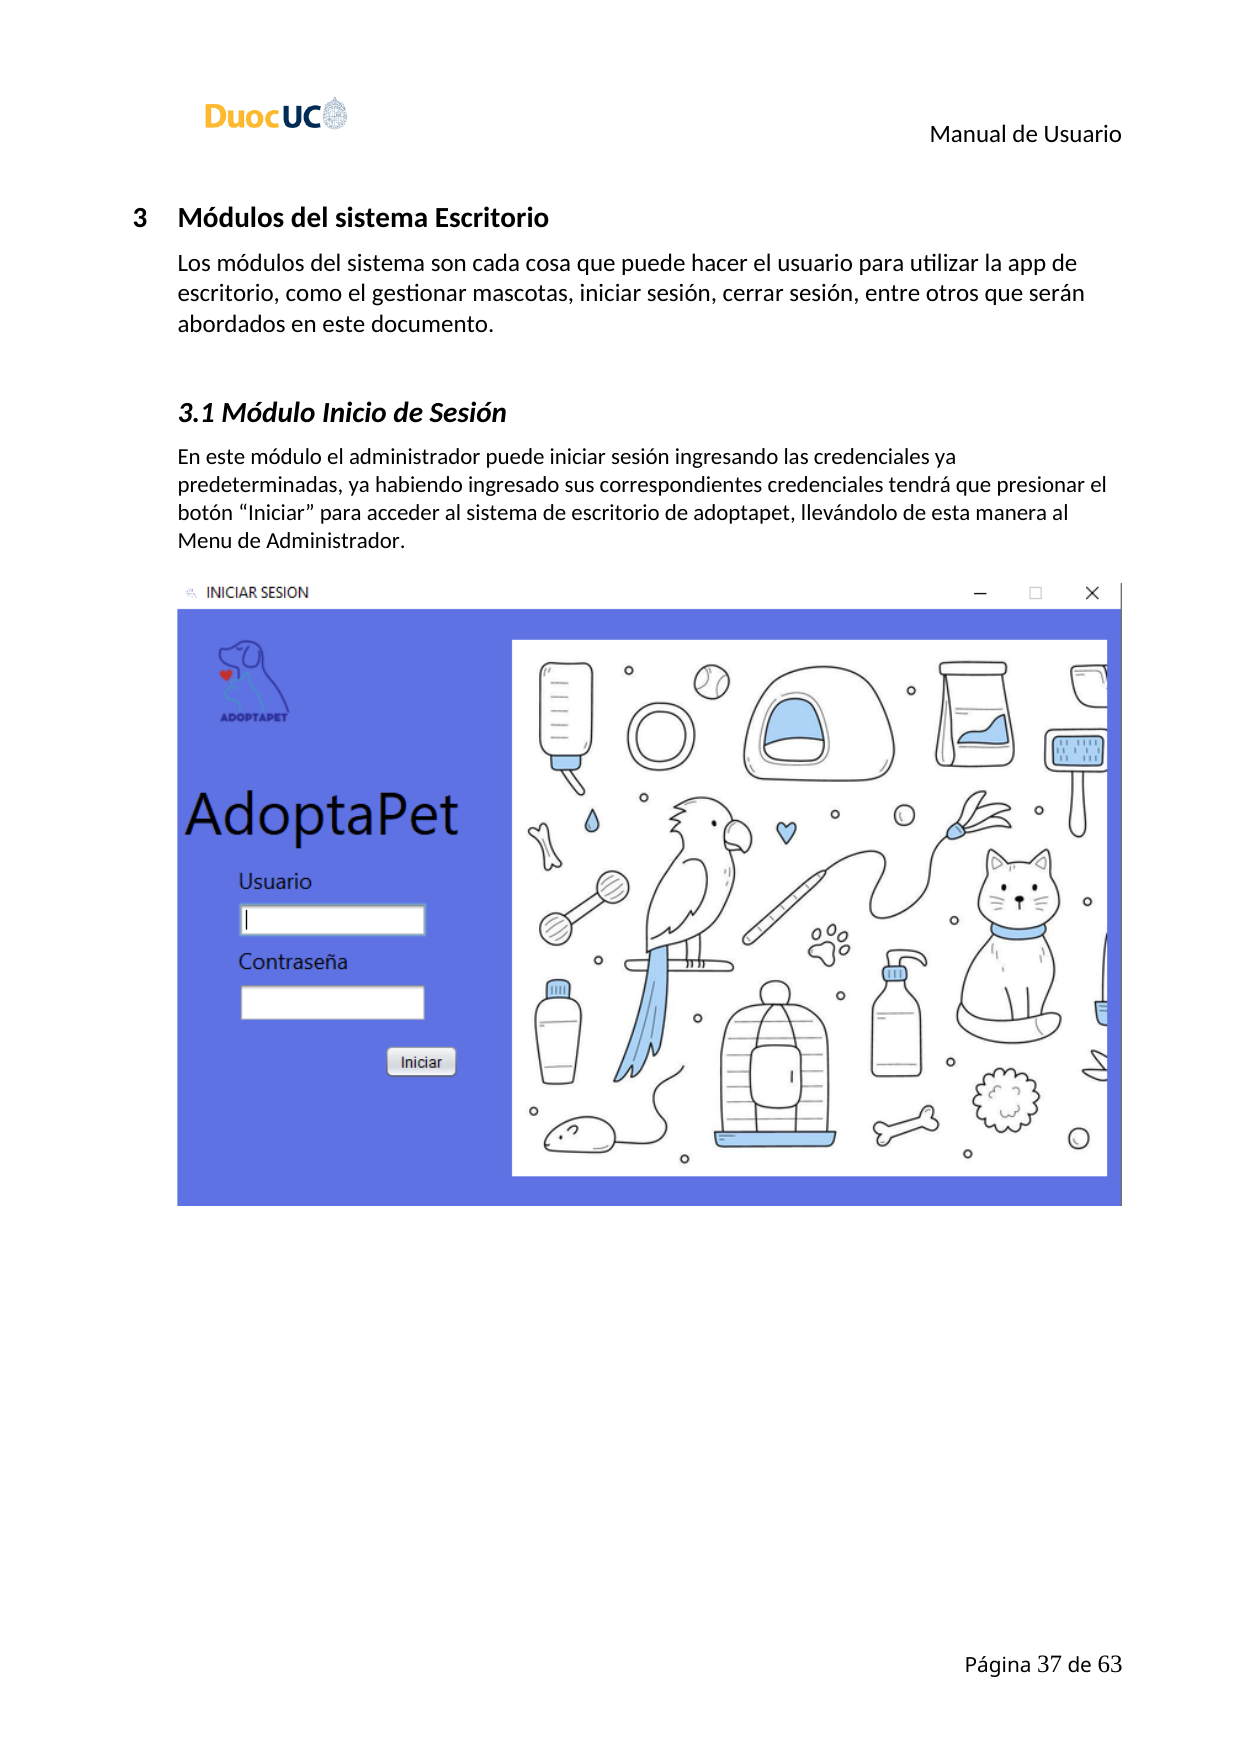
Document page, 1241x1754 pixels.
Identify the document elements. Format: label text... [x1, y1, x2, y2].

picture [198, 93, 352, 132]
subtitle 3.1 Módulo Inicio de Sesión [177, 394, 1122, 430]
picture [177, 583, 1122, 1206]
text En este módulo el administrador puede iniciar sesión ingresando las credenciales ya predeterminadas, ya habiendo ingresado sus correspondientes credenciales tendrá que presionar el botón “Iniciar” para acceder al sistema de escritorio de adoptapet, llevándolo de esta manera al Menu de Administrador. [177, 442, 1122, 554]
subtitle Módulos del sistema Escritorio [132, 199, 1122, 234]
text Los módulos del sistema son cada cosa que puede hacer el usuario para utilizar la app de escritorio, como el gestionar mascotas, iniciar sesión, cerrar sesión, entre otros que serán abordados en este documento. [177, 247, 1122, 338]
